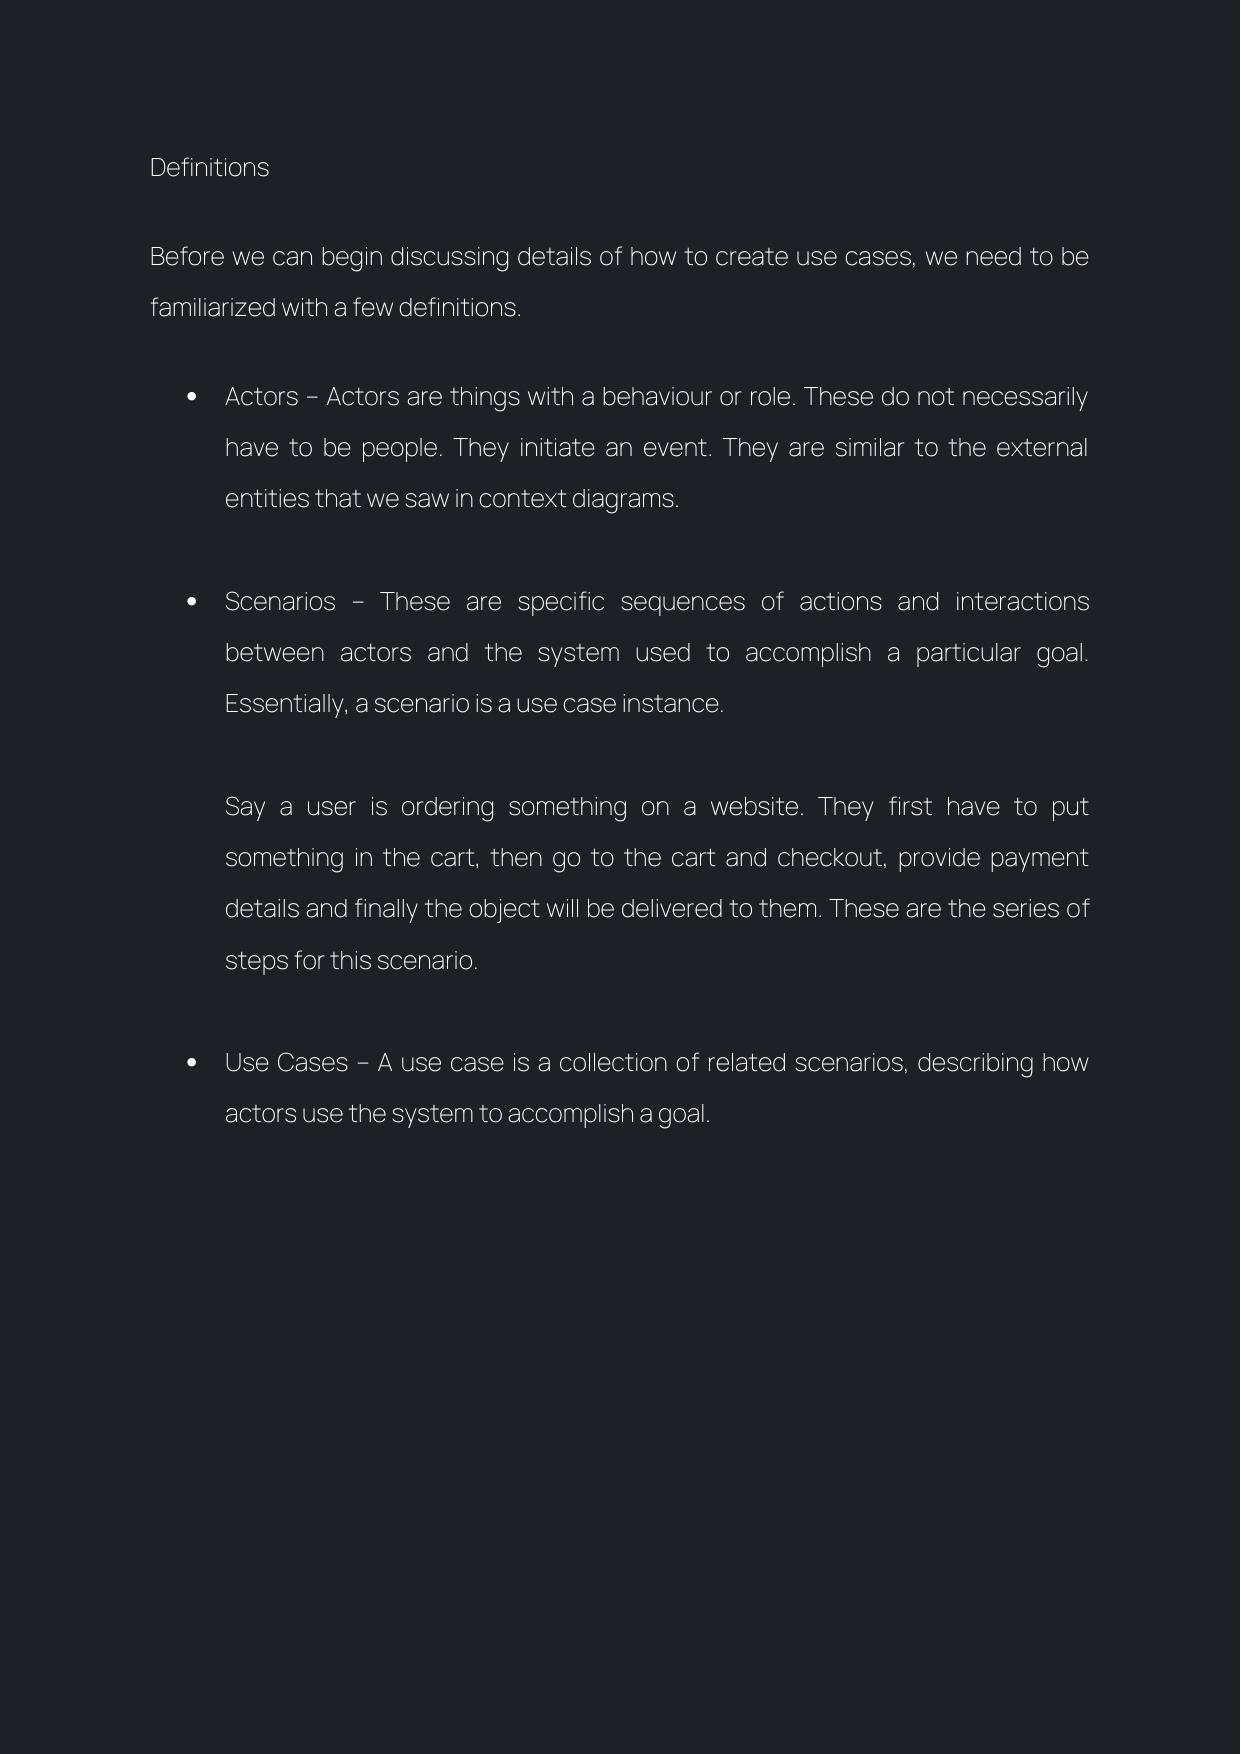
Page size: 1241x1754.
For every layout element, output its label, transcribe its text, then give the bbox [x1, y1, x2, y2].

subtitle Definitions [150, 150, 1090, 184]
list Use Cases – A use case is a collection of related scenarios, describing how actors use the system to accomplish a goal. [187, 1045, 1090, 1130]
list Scenarios – These are specific sequences of actions and interactions between actors and the system used to accomplish a particular goal. Essentially, a scenario is a use case instance. [187, 584, 1090, 720]
list Say a user is ordering something on a website. They first have to put something in the cart, then go to the cart and checkout, provide payment details and finally the object will be delivered to them. These are the series of steps for this scenario. [225, 789, 1090, 977]
list Actors – Actors are things with a behaviour or role. These do not necessarily have to be people. They initiate an event. They are similar to the external entities that we saw in context diagrams. [187, 379, 1090, 515]
text Before we can begin discussing details of how to create use cases, we need to be familiarized with a few definitions. [150, 239, 1090, 324]
